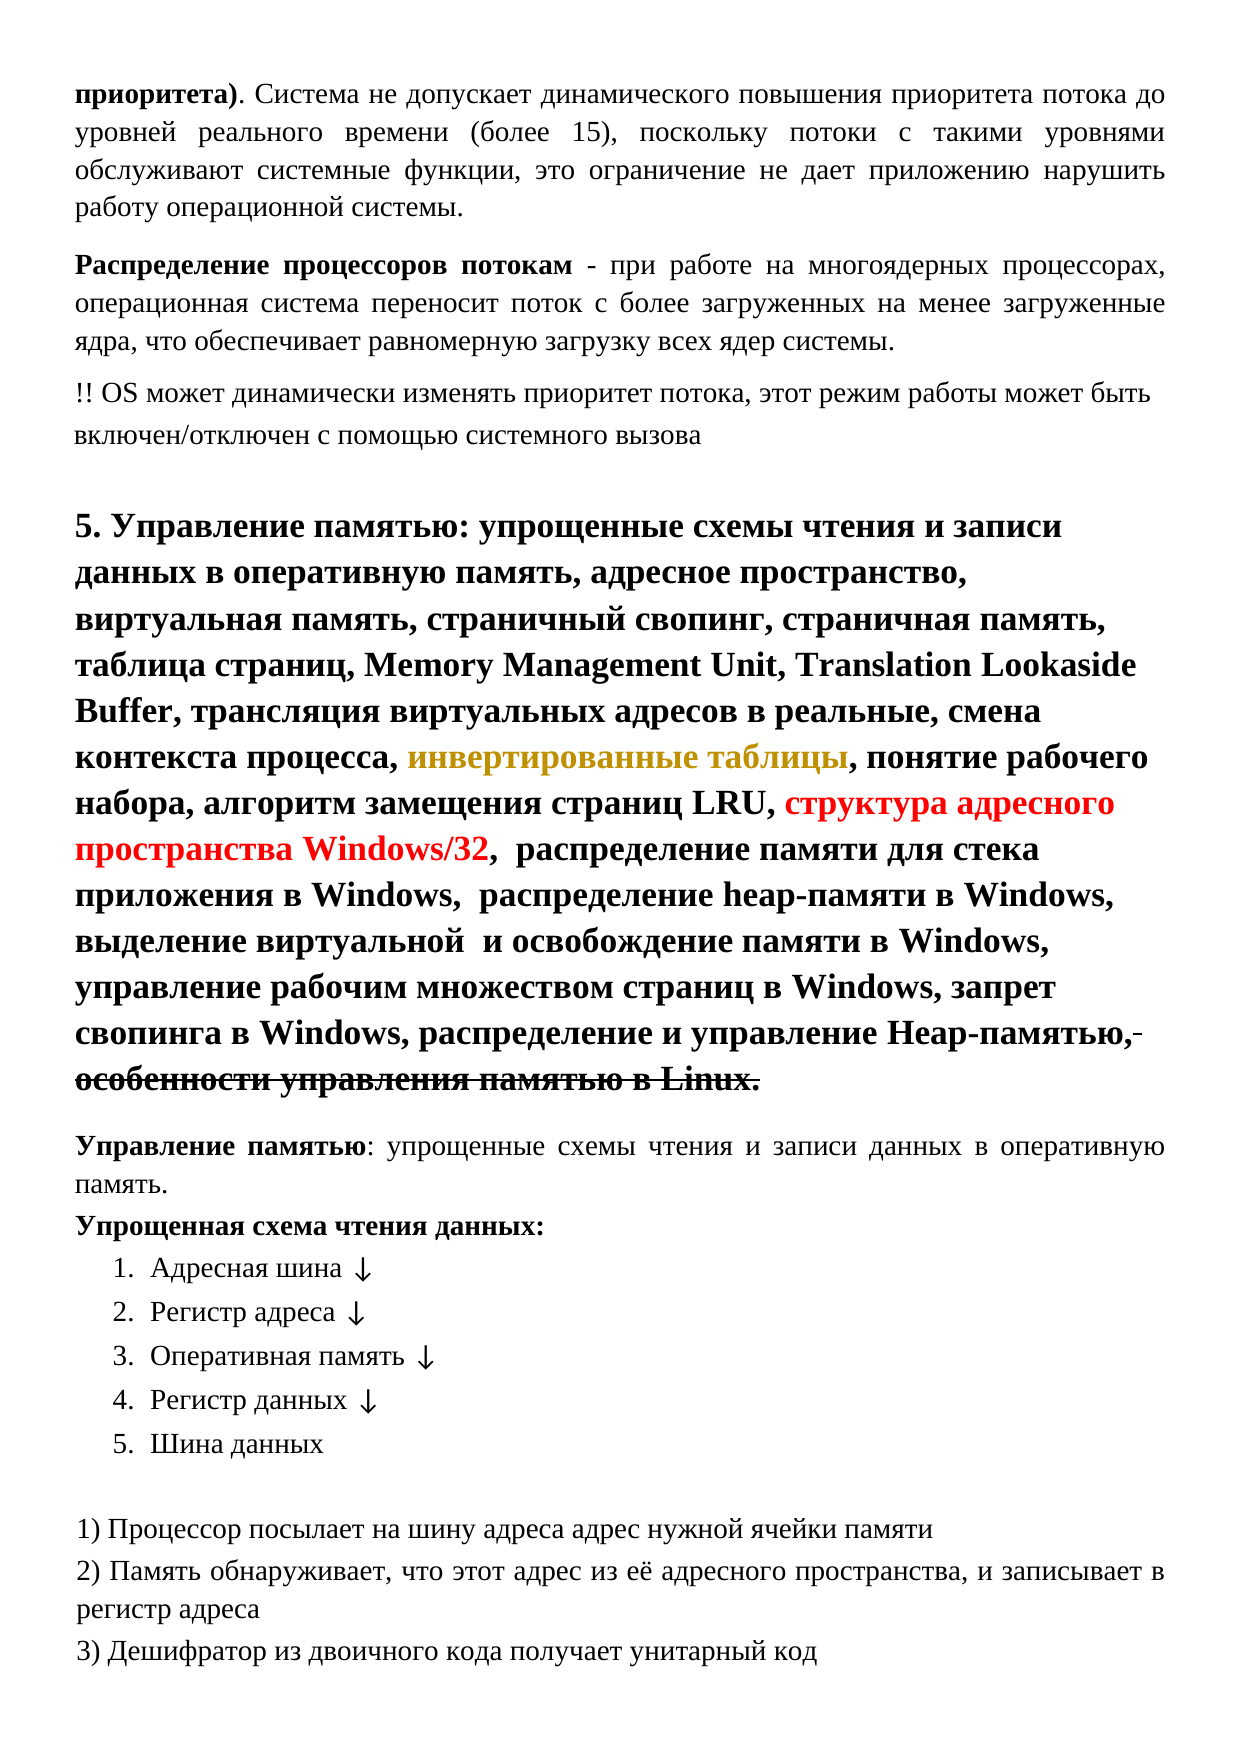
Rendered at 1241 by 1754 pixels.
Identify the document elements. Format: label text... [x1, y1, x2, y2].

text 1) Процессор посылает на шину адреса адрес нужной ячейки памяти [76, 1512, 1165, 1545]
text !! OS может динамически изменять приоритет потока, этот режим работы может быть [74, 375, 1166, 409]
text 2) Память обнаруживает, что этот адрес из её адресного пространства, и записывает в регистр адреса [76, 1553, 1165, 1624]
list Оперативная память ↓ [112, 1337, 1166, 1373]
text Упрощенная схема чтения данных: [74, 1208, 1166, 1241]
text Управление памятью: упрощенные схемы чтения и записи данных в оперативную память. [74, 1128, 1166, 1200]
text включен/отключен с помощью системного вызова [73, 417, 1170, 450]
subtitle 5. Управление памятью: упрощенные схемы чтения и записи данных в оперативную память, адресное пространство, виртуальная память, страничный свопинг, страничная память, таблица страниц, Memory Management Unit, Translation Lookaside Buffer, трансляция виртуальных адресов в реальные, смена контекста процесса, инвертированные таблицы, понятие рабочего набора, алгоритм замещения страниц LRU, структура адресного пространства Windows/32, распределение памяти для стека приложения в Windows, распределение heap-памяти в Windows, выделение виртуальной и освобождение памяти в Windows, управление рабочим множеством страниц в Windows, запрет свопинга в Windows, распределение и управление Heap-памятью, особенности управления памятью в Linux. [74, 505, 1170, 1098]
list Шина данных [112, 1426, 1166, 1460]
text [74, 76, 1166, 223]
text Распределение процессоров потокам - при работе на многоядерных процессорах, операционная система переносит поток с более загруженных на менее загруженные ядра, что обеспечивает равномерную загрузку всех ядер системы. [74, 247, 1166, 357]
list Регистр адреса ↓ [112, 1293, 1166, 1329]
list Регистр данных ↓ [112, 1381, 1166, 1417]
list Адресная шина ↓ [112, 1249, 1166, 1285]
text 3) Дешифратор из двоичного кода получает унитарный код [76, 1633, 1165, 1666]
